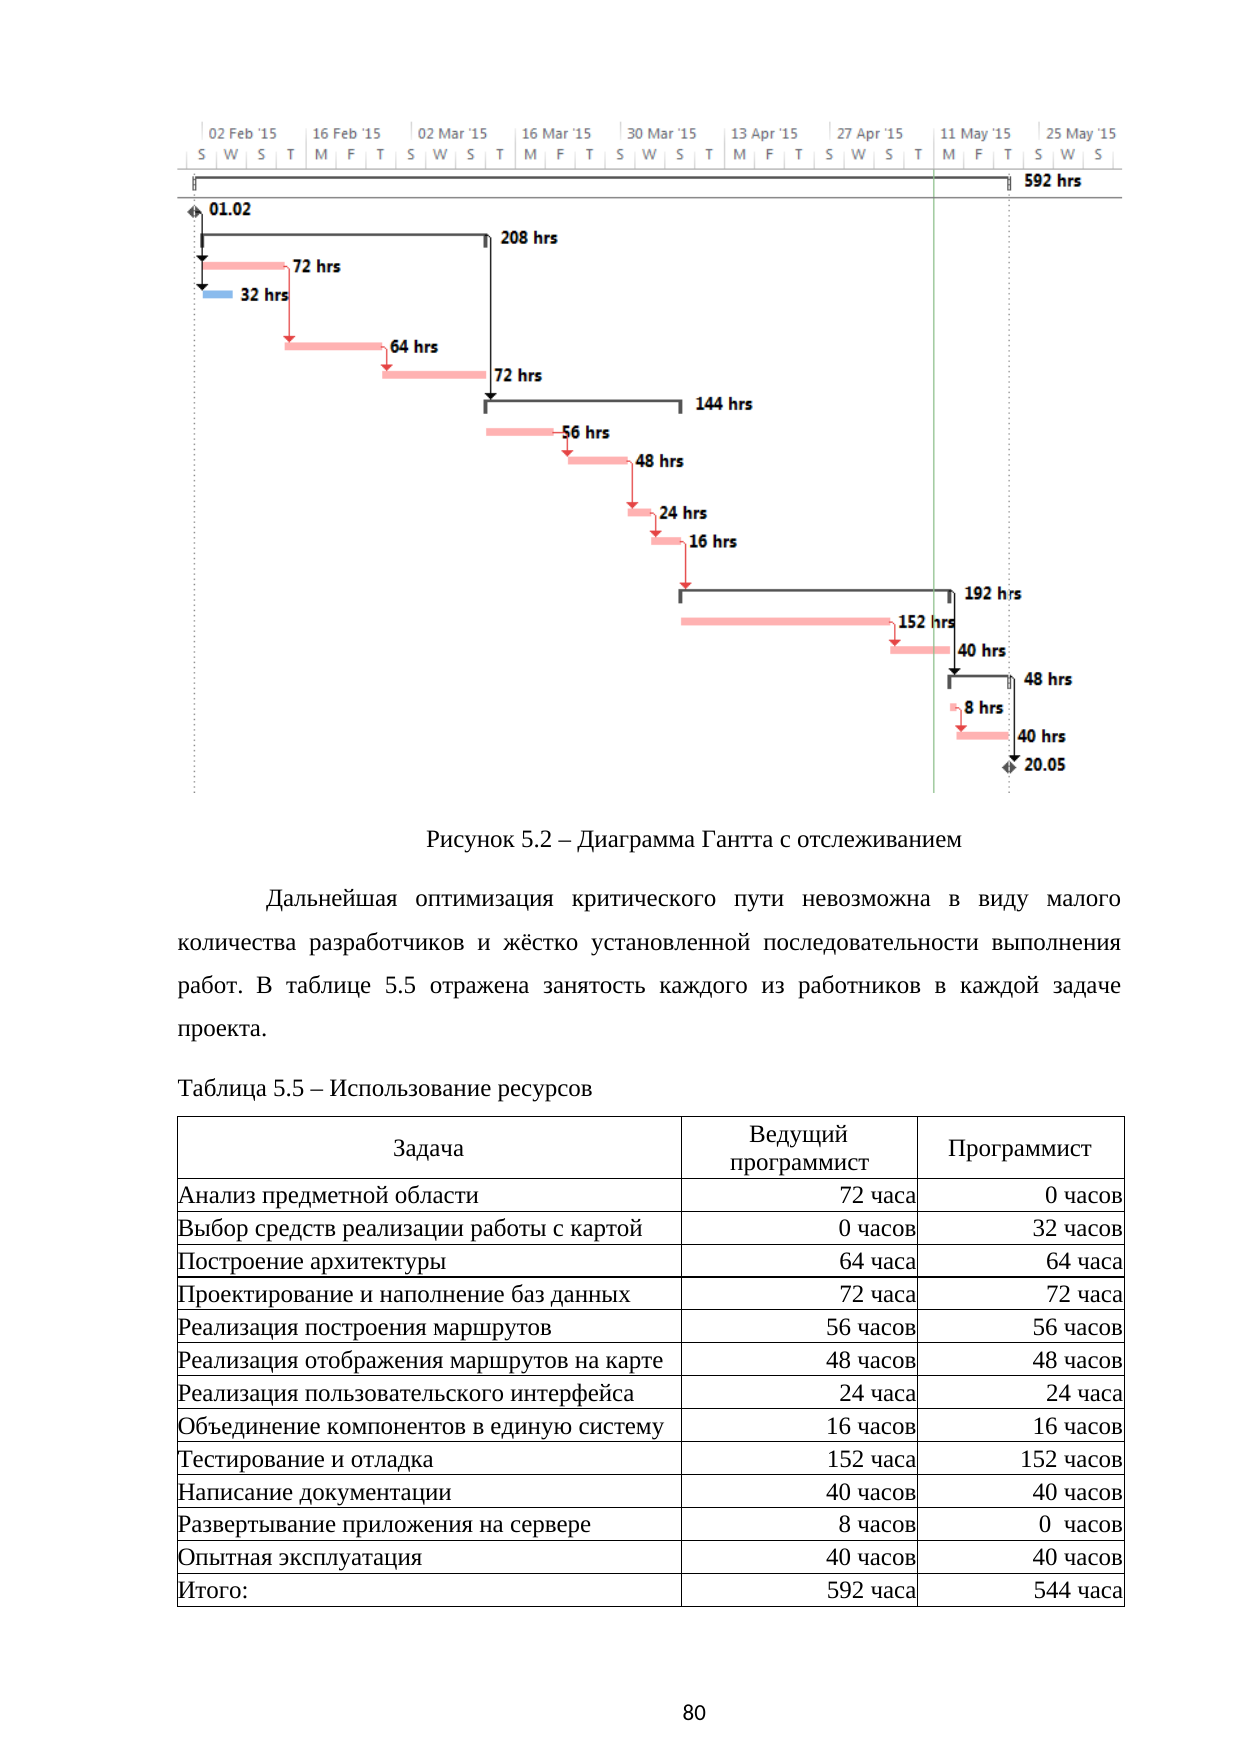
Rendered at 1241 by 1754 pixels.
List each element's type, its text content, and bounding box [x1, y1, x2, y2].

table_cell Проектирование и наполнение баз данных [178, 1278, 681, 1309]
table_cell 40 часов [682, 1475, 917, 1507]
table_cell Реализация пользовательского интерфейса [178, 1376, 681, 1408]
table_cell Анализ предметной области [178, 1179, 681, 1211]
table_cell 64 часа [918, 1245, 1124, 1276]
picture [177, 118, 1123, 793]
table_cell 40 часов [918, 1475, 1124, 1507]
table_cell 16 часов [682, 1409, 917, 1441]
table_cell 72 часа [918, 1278, 1124, 1309]
table_cell Опытная эксплуатация [178, 1541, 681, 1573]
table_cell 24 часа [918, 1376, 1124, 1408]
table_cell 72 часа [682, 1179, 917, 1211]
table_cell 24 часа [682, 1376, 917, 1408]
table_cell 592 часа [682, 1574, 917, 1606]
table_header Программист [918, 1117, 1124, 1178]
text Рисунок 5.2 ‒ Диаграмма Гантта с отслеживанием [177, 824, 1122, 852]
table_cell 16 часов [918, 1409, 1124, 1441]
table_cell 0 часов [918, 1508, 1124, 1540]
table_cell Объединение компонентов в единую систему [178, 1409, 681, 1441]
table_header Задача [178, 1117, 681, 1178]
table_cell Написание документации [178, 1475, 681, 1507]
table_cell 56 часов [918, 1310, 1124, 1342]
table_cell 40 часов [682, 1541, 917, 1573]
table_cell Реализация отображения маршрутов на карте [178, 1343, 681, 1375]
table_cell 0 часов [682, 1212, 917, 1243]
table_cell 48 часов [682, 1343, 917, 1375]
text Таблица 5.5 ‒ Использование ресурсов [177, 1073, 1122, 1102]
table_cell 32 часов [918, 1212, 1124, 1243]
table_cell Выбор средств реализации работы с картой [178, 1212, 681, 1243]
table_cell 152 часа [682, 1442, 917, 1474]
table_cell Итого: [178, 1574, 681, 1606]
table_cell 56 часов [682, 1310, 917, 1342]
table_cell Реализация построения маршрутов [178, 1310, 681, 1342]
table_cell 40 часов [918, 1541, 1124, 1573]
table_cell 72 часа [682, 1278, 917, 1309]
table_cell 152 часов [918, 1442, 1124, 1474]
table_cell 544 часа [918, 1574, 1124, 1606]
table_cell 64 часа [682, 1245, 917, 1276]
table_cell Построение архитектуры [178, 1245, 681, 1276]
table_header Ведущий программист [682, 1117, 917, 1178]
table_cell 0 часов [918, 1179, 1124, 1211]
table_cell 48 часов [918, 1343, 1124, 1375]
table_cell Развертывание приложения на сервере [178, 1508, 681, 1540]
table_cell Тестирование и отладка [178, 1442, 681, 1474]
text Дальнейшая оптимизация критического пути невозможна в виду малого количества разработчиков и жёстко установленной последовательности выполнения работ. В таблице 5.5 отражена занятость каждого из работников в каждой задаче проекта. [177, 883, 1122, 1042]
table_cell 8 часов [682, 1508, 917, 1540]
